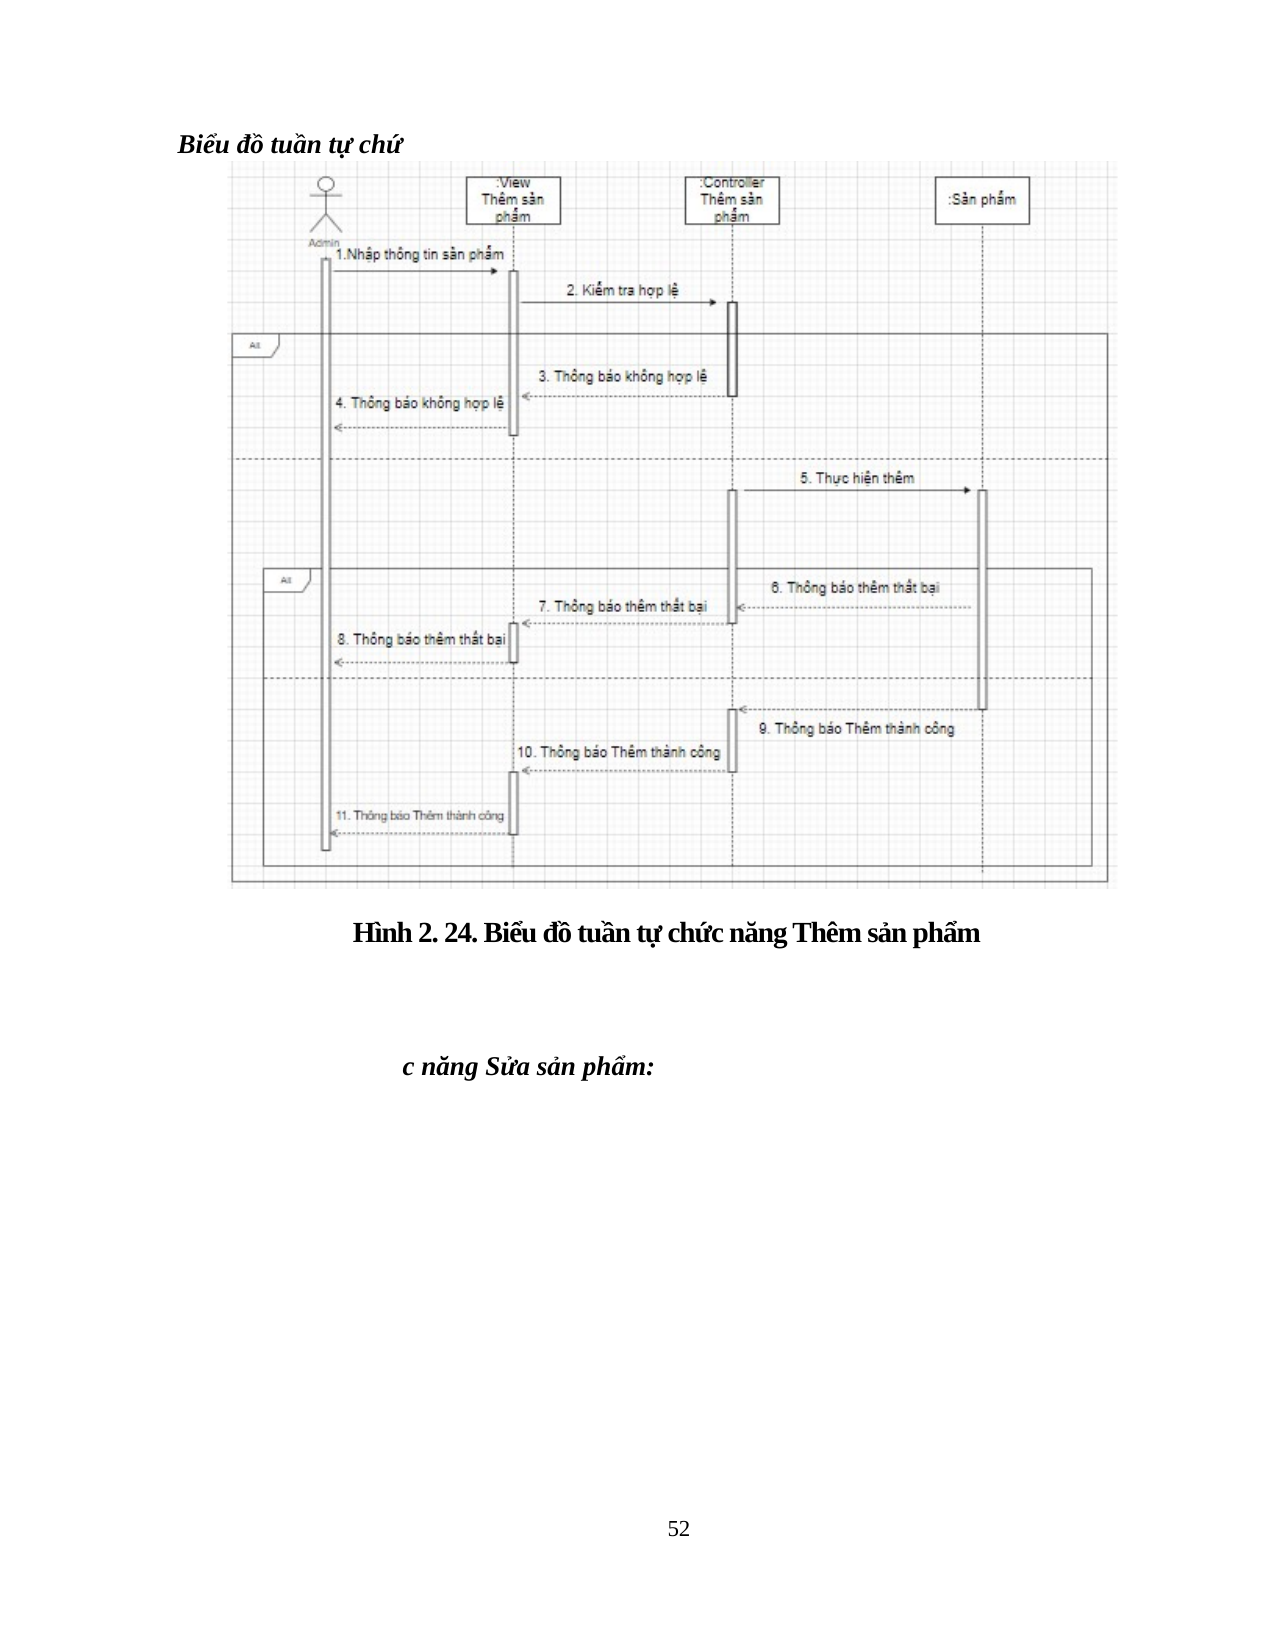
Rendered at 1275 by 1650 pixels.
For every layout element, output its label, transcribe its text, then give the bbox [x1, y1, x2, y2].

subtitle Hình 2. 24. Biểu đồ tuần tự chức năng Thêm sản phẩm [254, 916, 1080, 949]
text c năng Sửa sản phẩm: [402, 1050, 1160, 1081]
picture [227, 161, 1118, 889]
